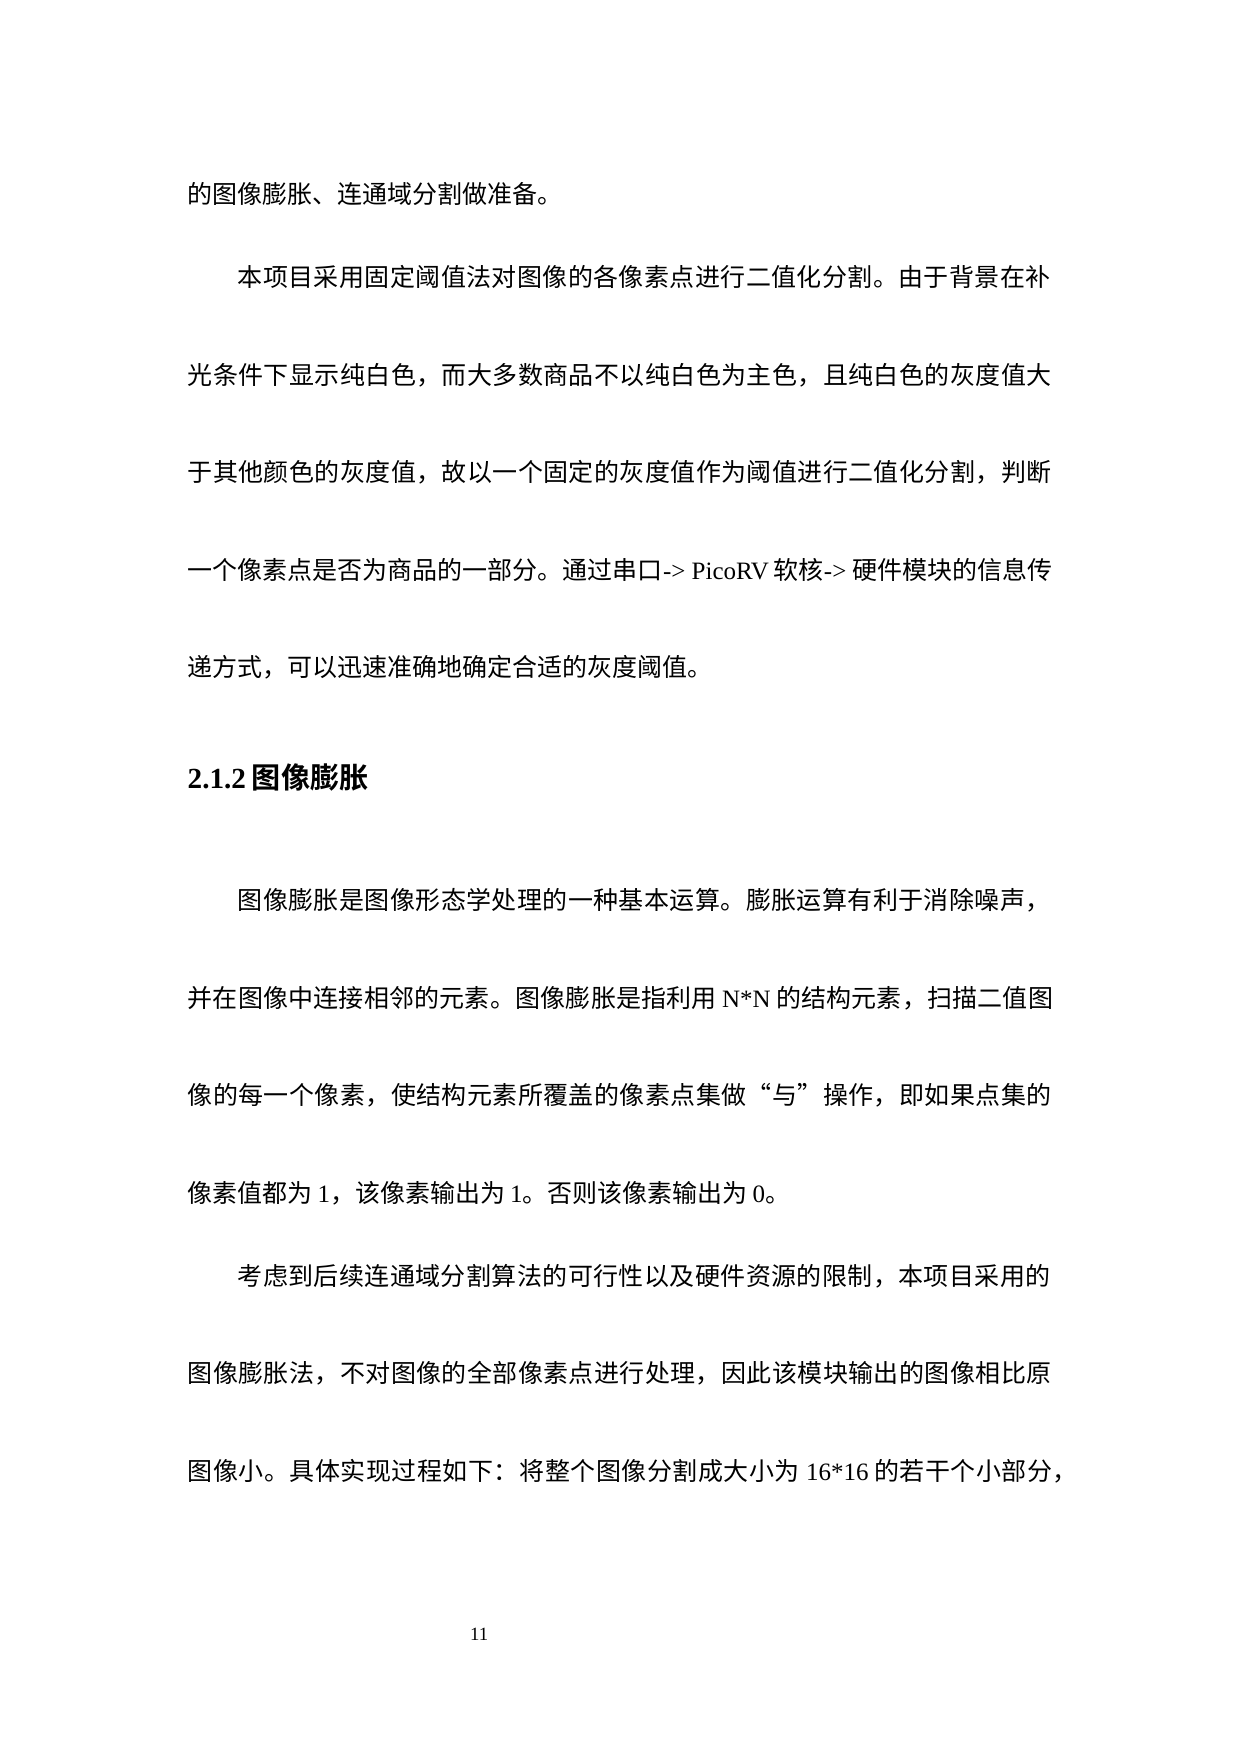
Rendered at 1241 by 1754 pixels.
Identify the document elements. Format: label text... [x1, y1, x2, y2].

text 本项目采用固定阈值法对图像的各像素点进行二值化分割。由于背景在补光条件下显示纯白色，而大多数商品不以纯白色为主色，且纯白色的灰度值大于其他颜色的灰度值，故以一个固定的灰度值作为阈值进行二值化分割，判断一个像素点是否为商品的一部分。通过串口-> PicoRV软核-> 硬件模块的信息传递方式，可以迅速准确地确定合适的灰度阈值。 [187, 243, 1053, 698]
subtitle 2.1.2图像膨胀 [187, 744, 1053, 809]
text 图像膨胀是图像形态学处理的一种基本运算。膨胀运算有利于消除噪声，并在图像中连接相邻的元素。图像膨胀是指利用N*N的结构元素，扫描二值图像的每一个像素，使结构元素所覆盖的像素点集做“与”操作，即如果点集的像素值都为1，该像素输出为1。否则该像素输出为0。 [187, 866, 1053, 1224]
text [187, 160, 1053, 225]
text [187, 1242, 1053, 1502]
